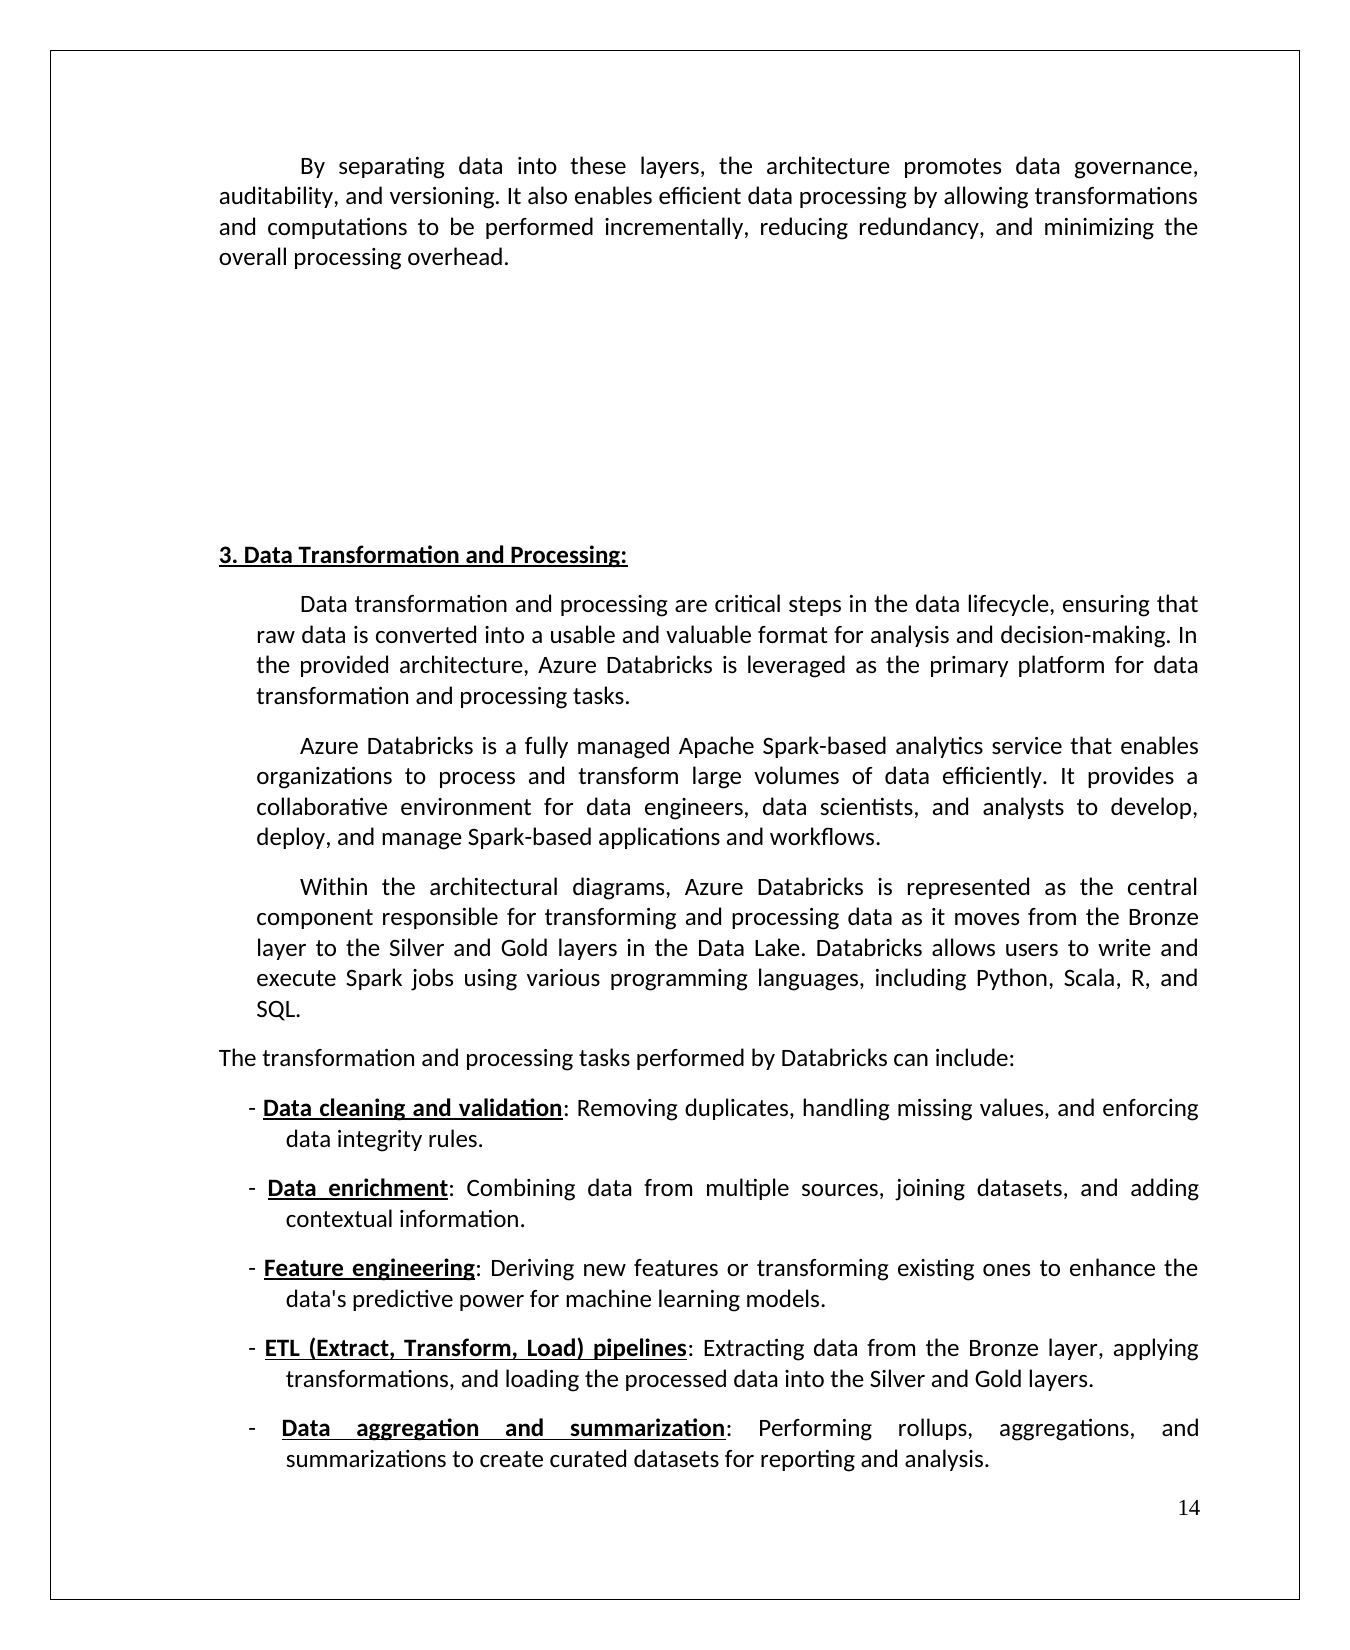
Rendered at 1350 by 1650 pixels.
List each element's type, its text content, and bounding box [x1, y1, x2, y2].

subtitle - Feature engineering: Deriving new features or transforming existing ones to enhance the data's predictive power for machine learning models. [248, 1252, 1200, 1313]
subtitle Within the architectural diagrams, Azure Databricks is represented as the central component responsible for transforming and processing data as it moves from the Bronze layer to the Silver and Gold layers in the Data Lake. Databricks allows users to write and execute Spark jobs using various programming languages, including Python, Scala, R, and SQL. [219, 871, 1200, 1023]
subtitle - ETL (Extract, Transform, Load) pipelines: Extracting data from the Bronze layer, applying transformations, and loading the processed data into the Silver and Gold layers. [248, 1332, 1200, 1393]
subtitle The transformation and processing tasks performed by Databricks can include: [219, 1043, 1200, 1073]
subtitle By separating data into these layers, the architecture promotes data governance, auditability, and versioning. It also enables efficient data processing by allowing transformations and computations to be performed incrementally, reducing redundancy, and minimizing the overall processing overhead. [181, 150, 1200, 272]
subtitle - Data aggregation and summarization: Performing rollups, aggregations, and summarizations to create curated datasets for reporting and analysis. [248, 1413, 1200, 1474]
subtitle Azure Databricks is a fully managed Apache Spark-based analytics service that enables organizations to process and transform large volumes of data efficiently. It provides a collaborative environment for data engineers, data scientists, and analysts to develop, deploy, and manage Spark-based applications and workflows. [219, 730, 1200, 852]
subtitle - Data cleaning and validation: Removing duplicates, handling missing values, and enforcing data integrity rules. [248, 1092, 1200, 1153]
subtitle Data transformation and processing are critical steps in the data lifecycle, ensuring that raw data is converted into a usable and valuable format for analysis and decision-making. In the provided architecture, Azure Databricks is leveraged as the primary platform for data transformation and processing tasks. [219, 589, 1200, 711]
subtitle - Data enrichment: Combining data from multiple sources, joining datasets, and adding contextual information. [248, 1172, 1200, 1233]
subtitle 3. Data Transformation and Processing: [219, 539, 1200, 569]
